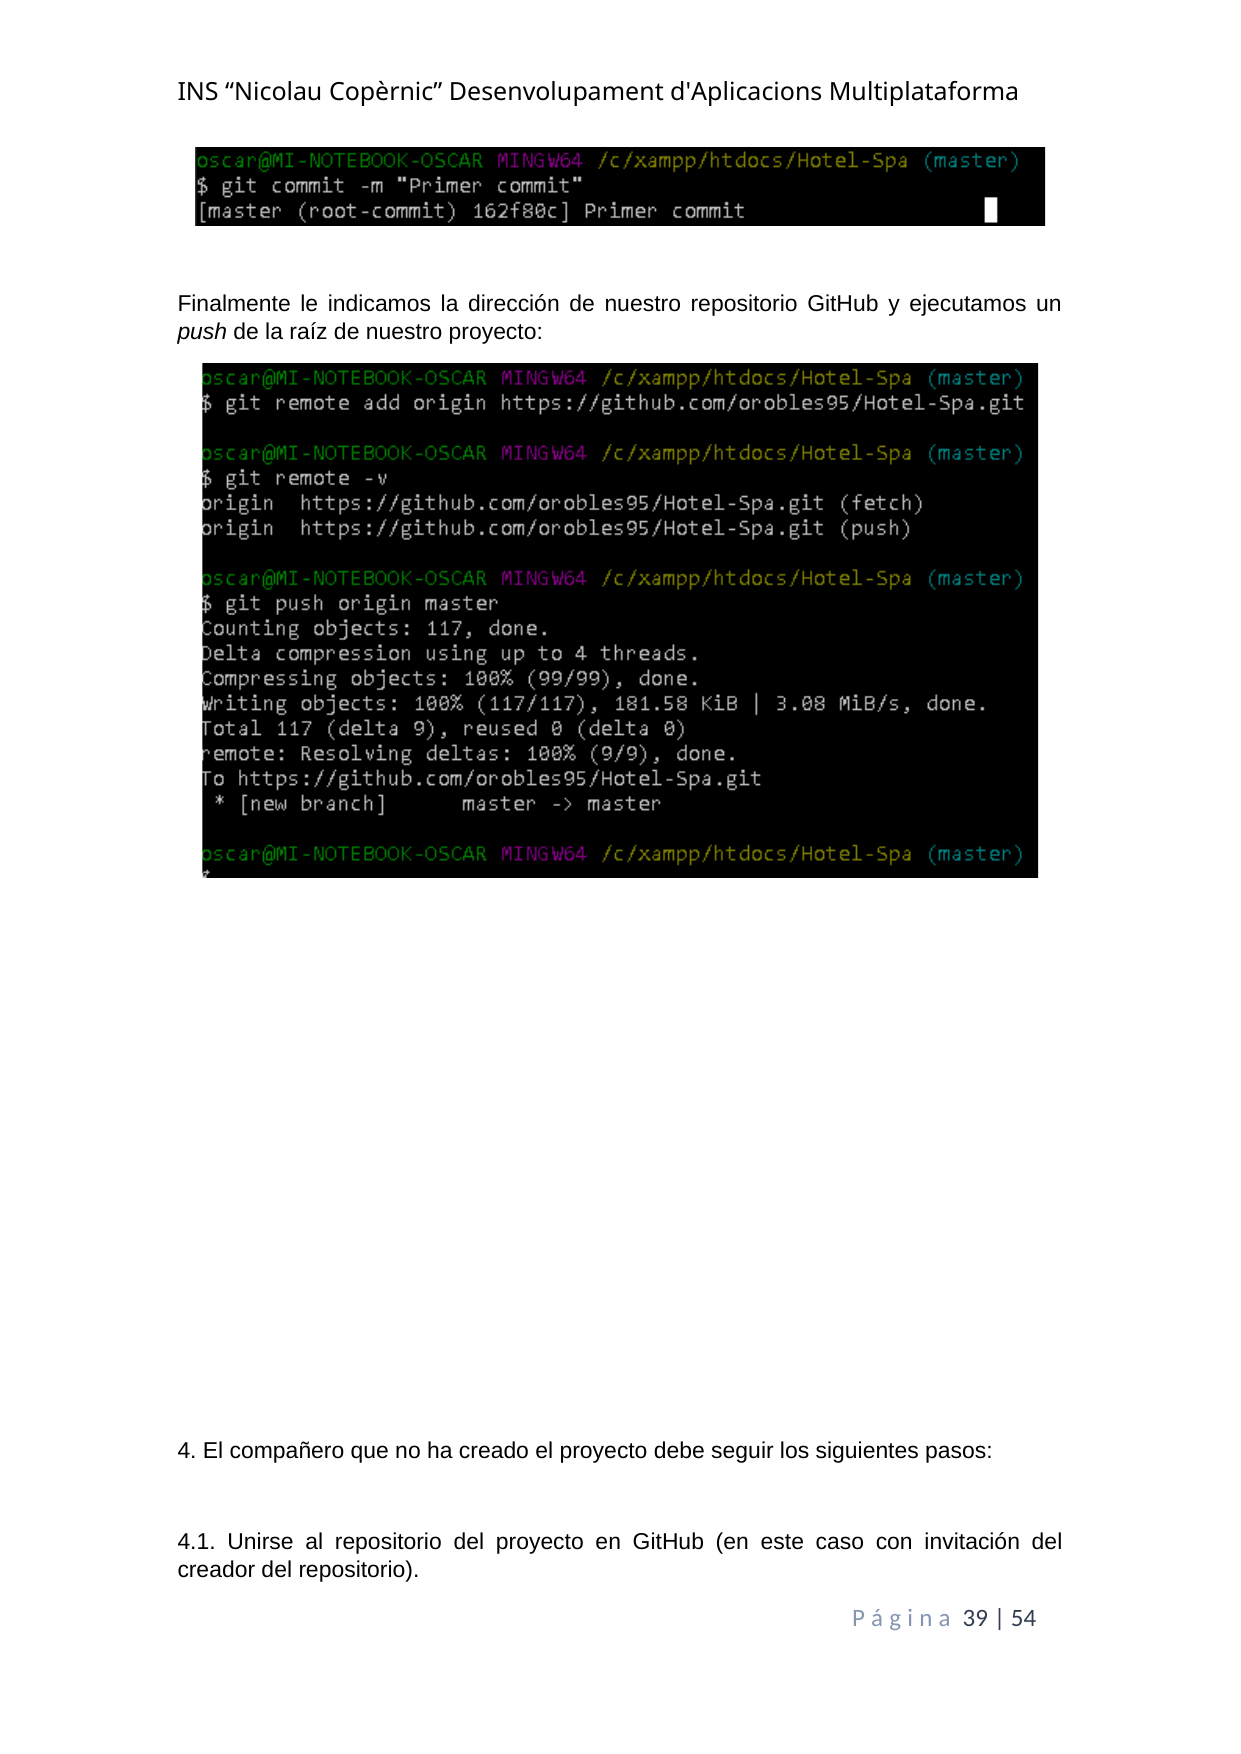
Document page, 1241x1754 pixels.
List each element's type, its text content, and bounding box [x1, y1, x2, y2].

picture [195, 147, 1045, 226]
text Finalmente le indicamos la dirección de nuestro repositorio GitHub y ejecutamos un push de la raíz de nuestro proyecto: [177, 290, 1063, 344]
picture [202, 363, 1039, 878]
text 4.1. Unirse al repositorio del proyecto en GitHub (en este caso con invitación del creador del repositorio). [177, 1528, 1063, 1582]
text 4. El compañero que no ha creado el proyecto debe seguir los siguientes pasos: [177, 1437, 1063, 1464]
